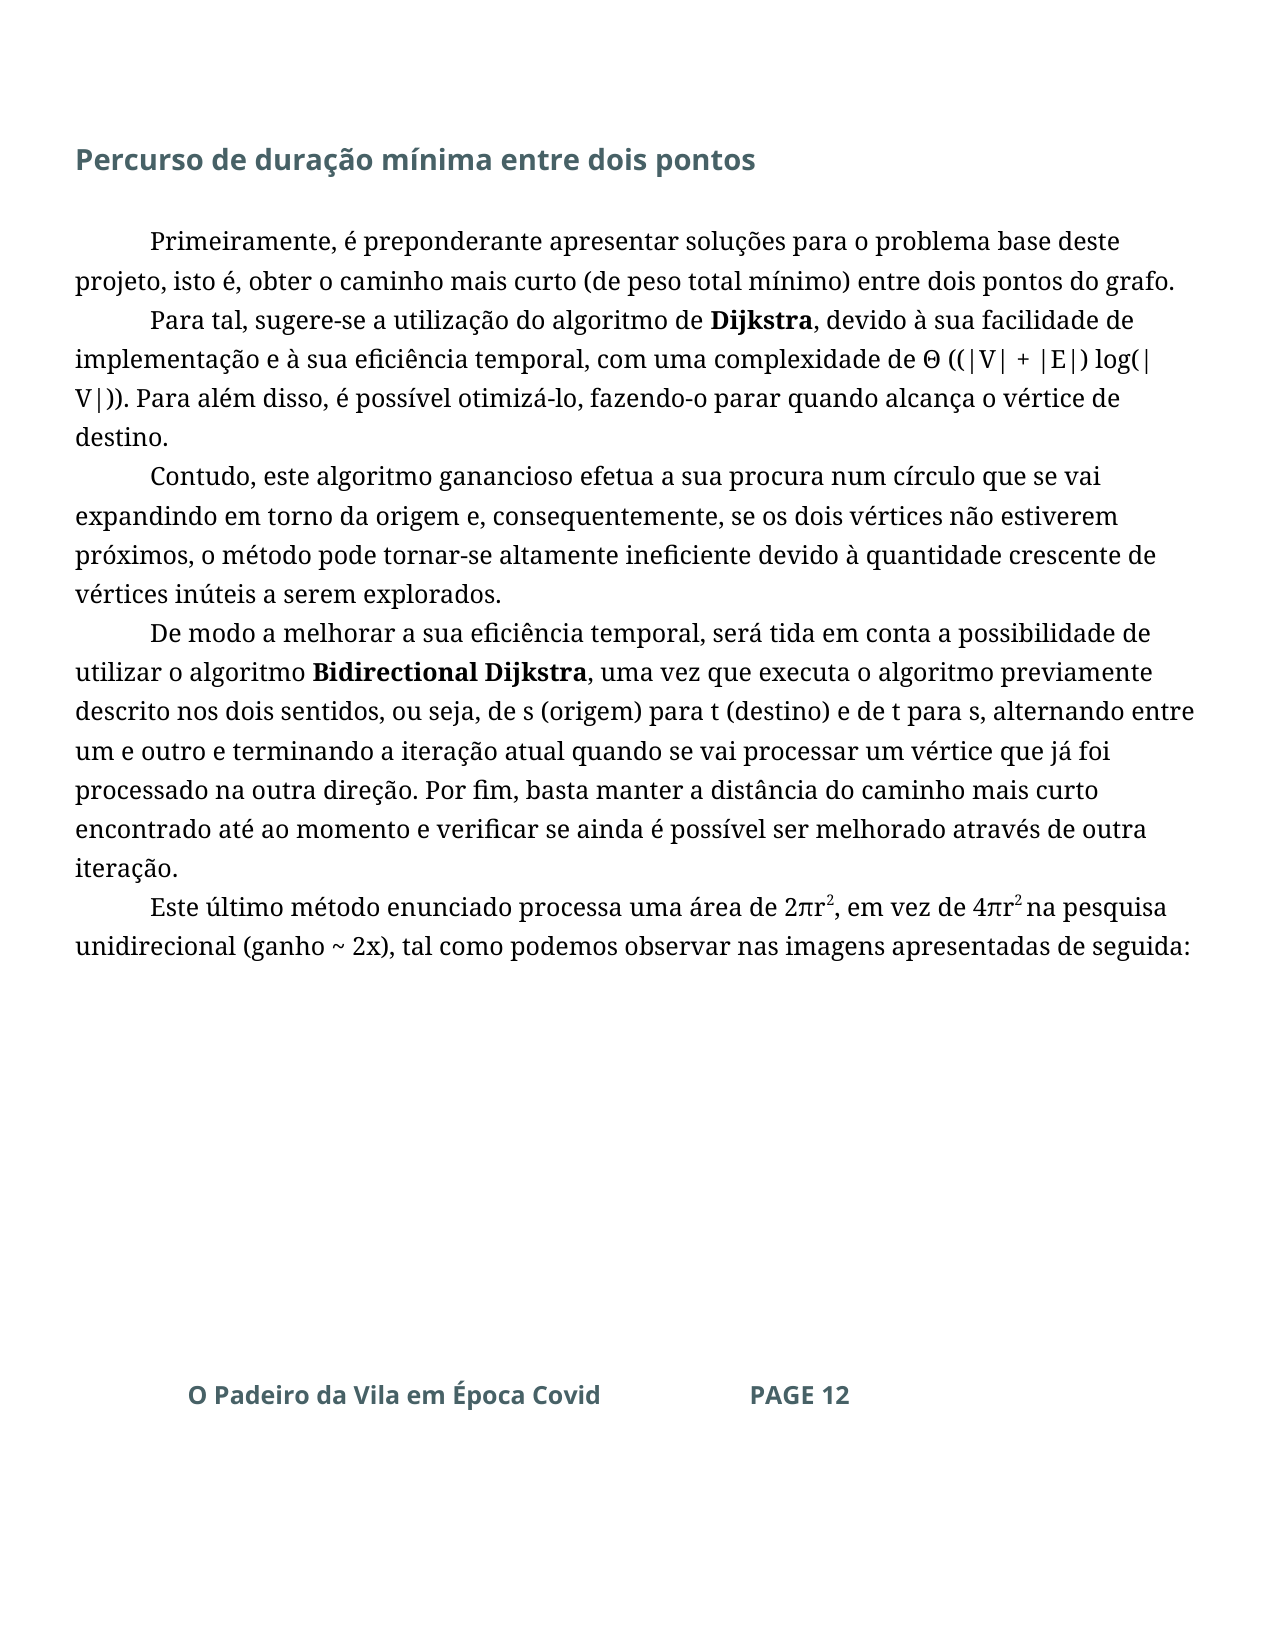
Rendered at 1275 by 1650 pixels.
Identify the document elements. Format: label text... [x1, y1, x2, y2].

text Para tal, sugere-se a utilização do algoritmo de Dijkstra, devido à sua facilidade de implementação e à sua eficiência temporal, com uma complexidade de Θ ((|V| + |E|) log(|V|)). Para além disso, é possível otimizá-lo, fazendo-o parar quando alcança o vértice de destino. [75, 302, 1200, 454]
text Contudo, este algoritmo ganancioso efetua a sua procura num círculo que se vai expandindo em torno da origem e, consequentemente, se os dois vértices não estiverem próximos, o método pode tornar-se altamente ineficiente devido à quantidade crescente de vértices inúteis a serem explorados. [75, 459, 1200, 611]
text Este último método enunciado processa uma área de 2πr2, em vez de 4πr2 na pesquisa unidirecional (ganho ~ 2x), tal como podemos observar nas imagens apresentadas de seguida: [75, 890, 1200, 963]
text De modo a melhorar a sua eficiência temporal, será tida em conta a possibilidade de utilizar o algoritmo Bidirectional Dijkstra, uma vez que executa o algoritmo previamente descrito nos dois sentidos, ou seja, de s (origem) para t (destino) e de t para s, alternando entre um e outro e terminando a iteração atual quando se vai processar um vértice que já foi processado na outra direção. Por fim, basta manter a distância do caminho mais curto encontrado até ao momento e verificar se ainda é possível ser melhorado através de outra iteração. [75, 616, 1200, 885]
text Primeiramente, é preponderante apresentar soluções para o problema base deste projeto, isto é, obter o caminho mais curto (de peso total mínimo) entre dois pontos do grafo. [75, 224, 1200, 297]
subtitle Percurso de duração mínima entre dois pontos [75, 139, 1200, 179]
